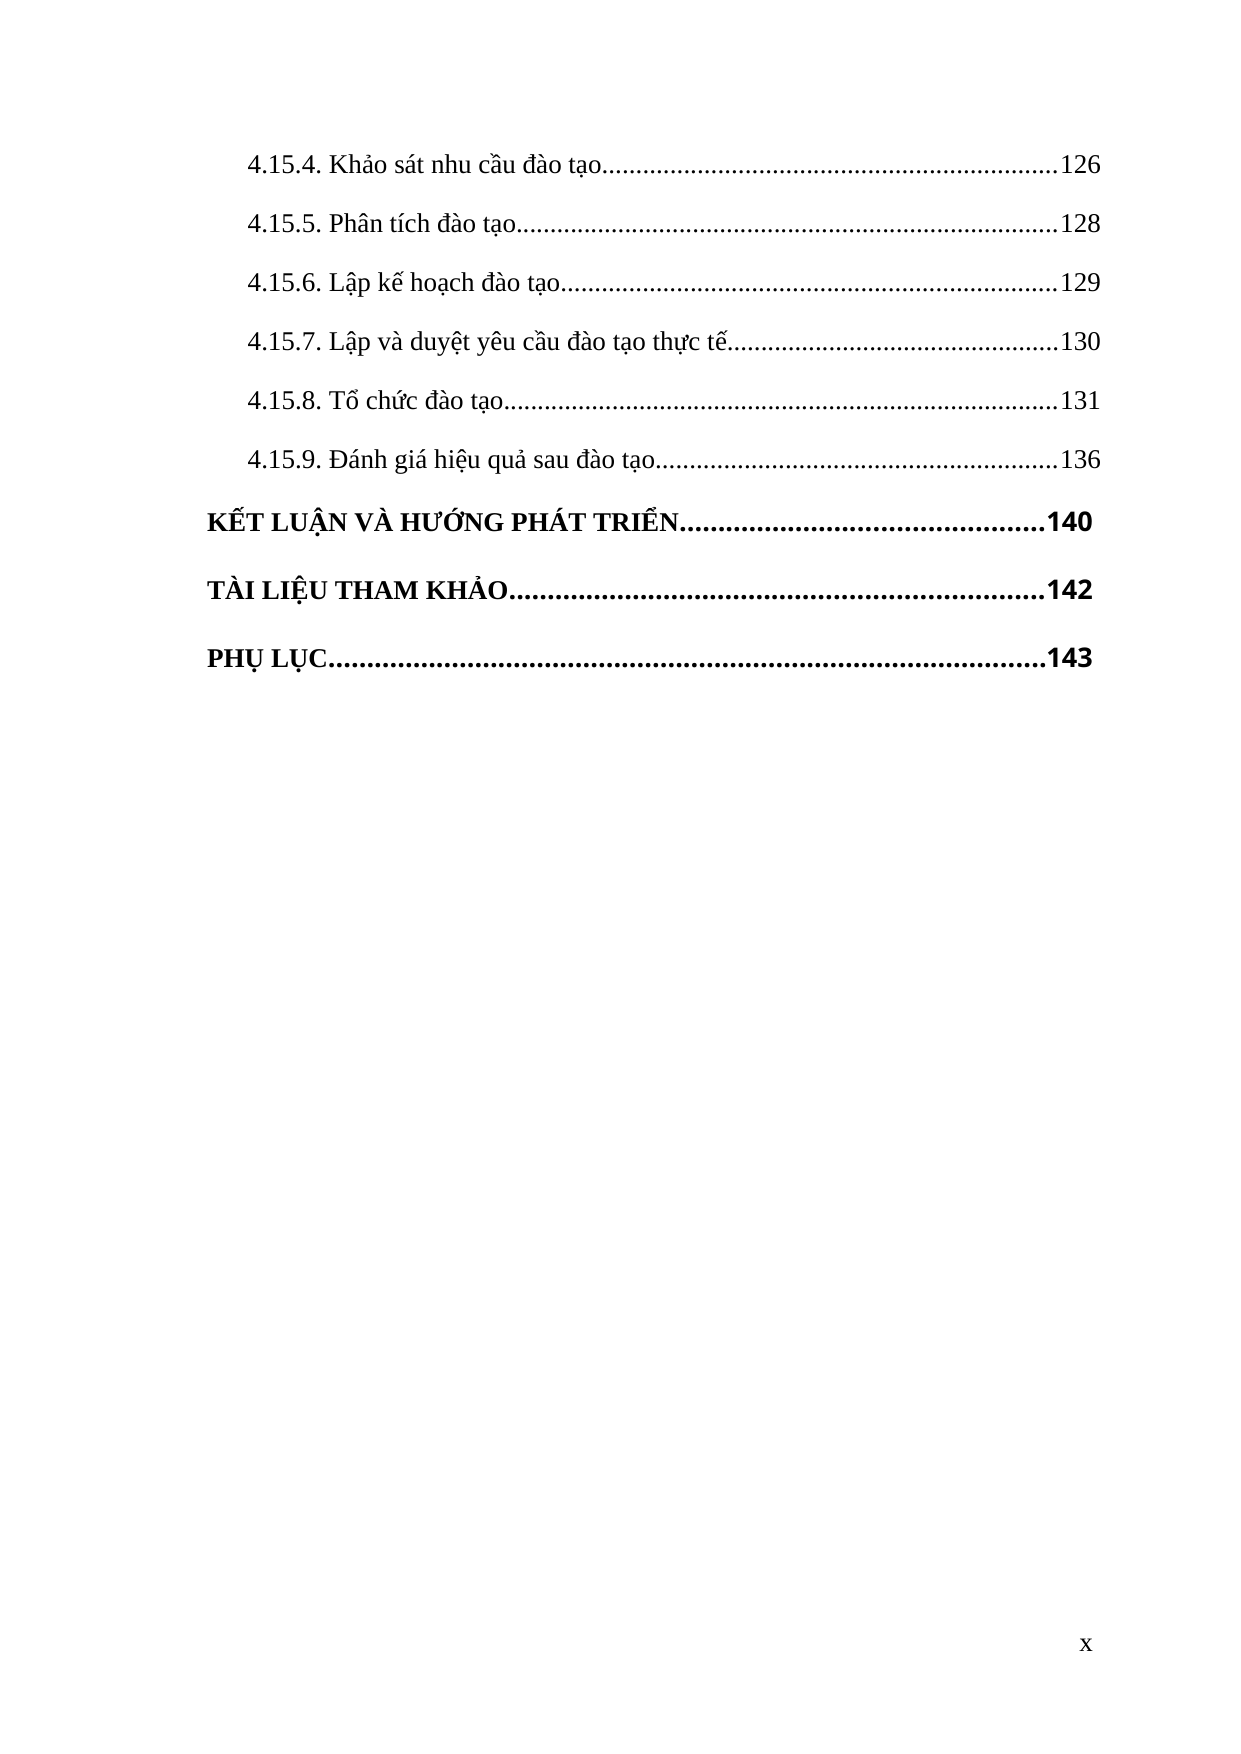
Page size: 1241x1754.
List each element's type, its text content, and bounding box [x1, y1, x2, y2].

text 4.15.9. Đánh giá hiệu quả sau đào tạo 136 [247, 443, 1092, 475]
text KẾT LUẬN VÀ HƯỚNG PHÁT TRIỂN 140 [207, 503, 1092, 539]
text PHỤ LỤC 143 [207, 638, 1092, 675]
text TÀI LIỆU THAM KHẢO 142 [207, 571, 1092, 607]
text 4.15.8. Tổ chức đào tạo 131 [247, 384, 1092, 416]
text 4.15.4. Khảo sát nhu cầu đào tạo 126 [247, 148, 1092, 179]
text 4.15.7. Lập và duyệt yêu cầu đào tạo thực tế 130 [247, 325, 1092, 356]
text 4.15.6. Lập kế hoạch đào tạo 129 [247, 266, 1092, 297]
text 4.15.5. Phân tích đào tạo 128 [247, 207, 1092, 238]
